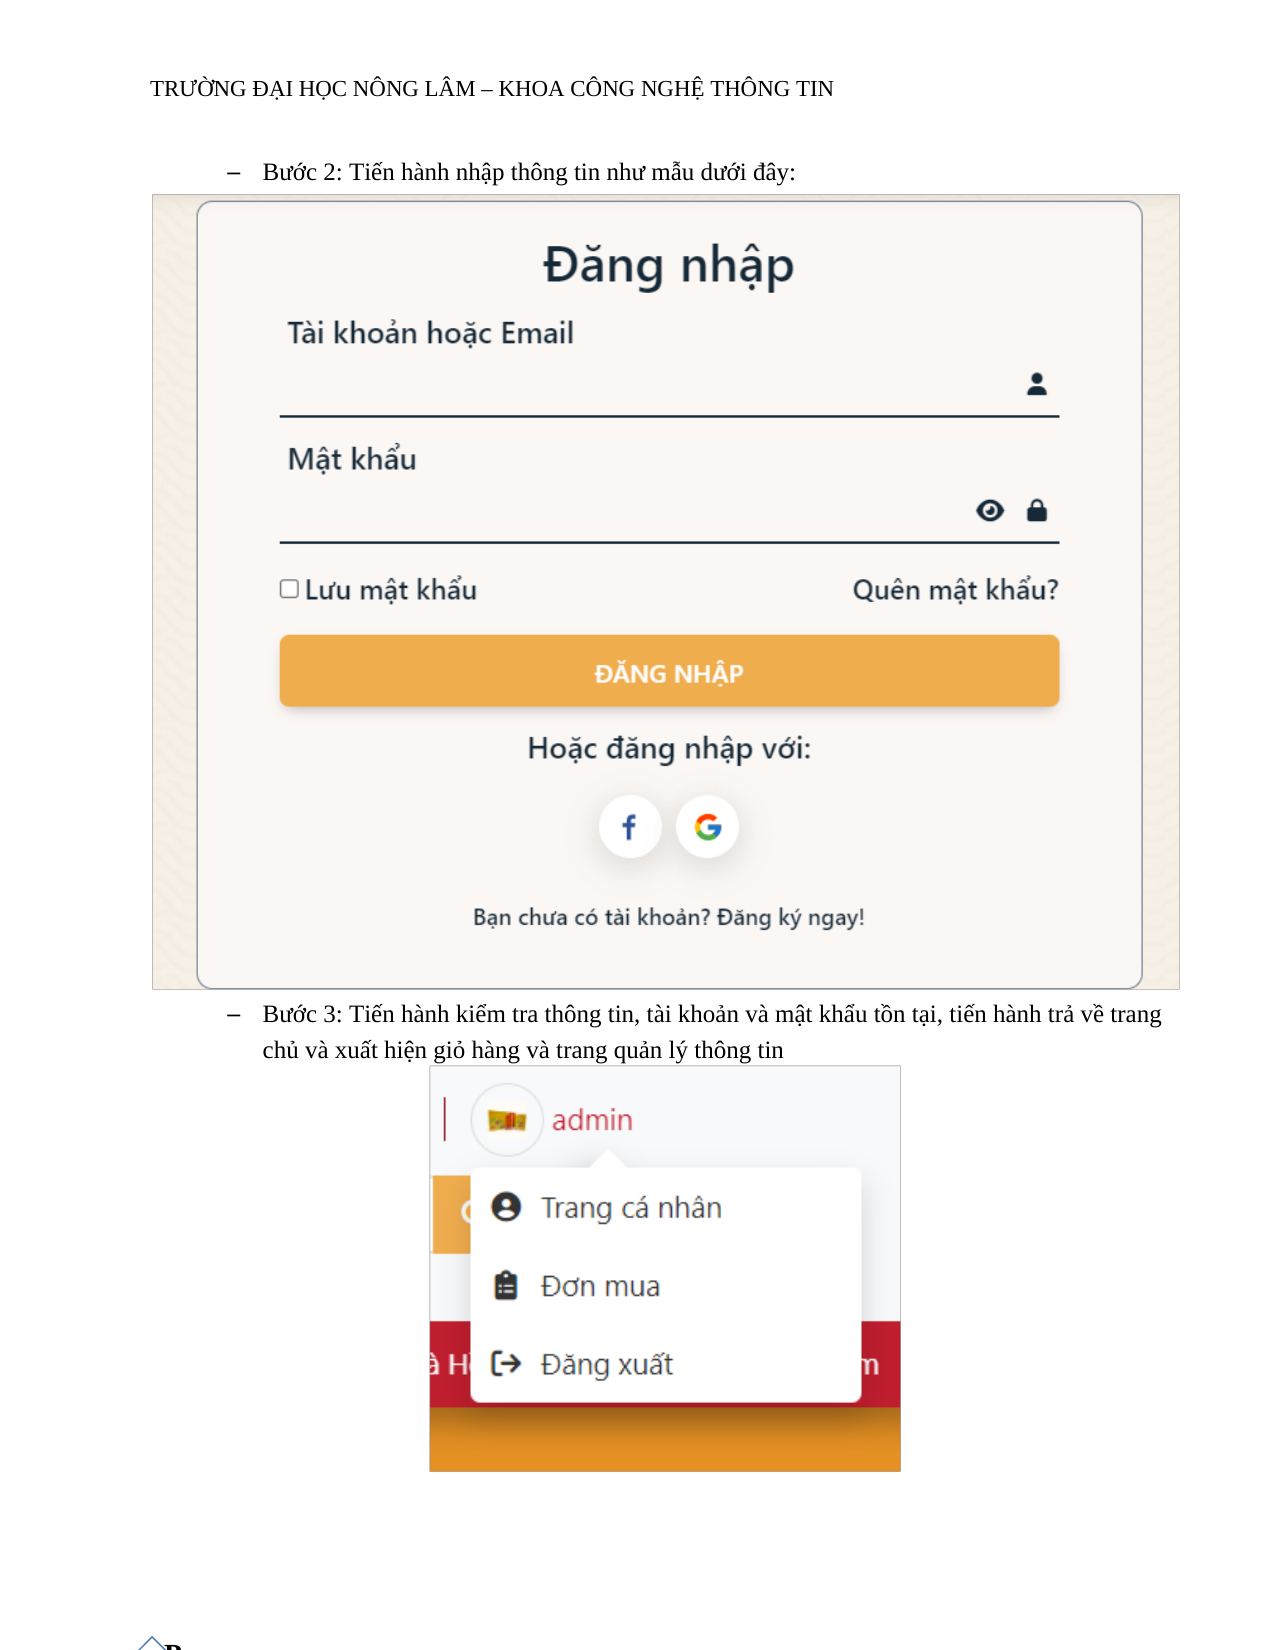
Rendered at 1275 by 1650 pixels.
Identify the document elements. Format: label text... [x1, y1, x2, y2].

list Bước 2: Tiến hành nhập thông tin như mẫu dưới đây: [225, 150, 1181, 192]
picture [427, 1063, 904, 1475]
picture [150, 192, 1182, 992]
list Bước 3: Tiến hành kiểm tra thông tin, tài khoản và mật khẩu tồn tại, tiến hành trả về trang chủ và xuất hiện giỏ hàng và trang quản lý thông tin [225, 992, 1181, 1063]
